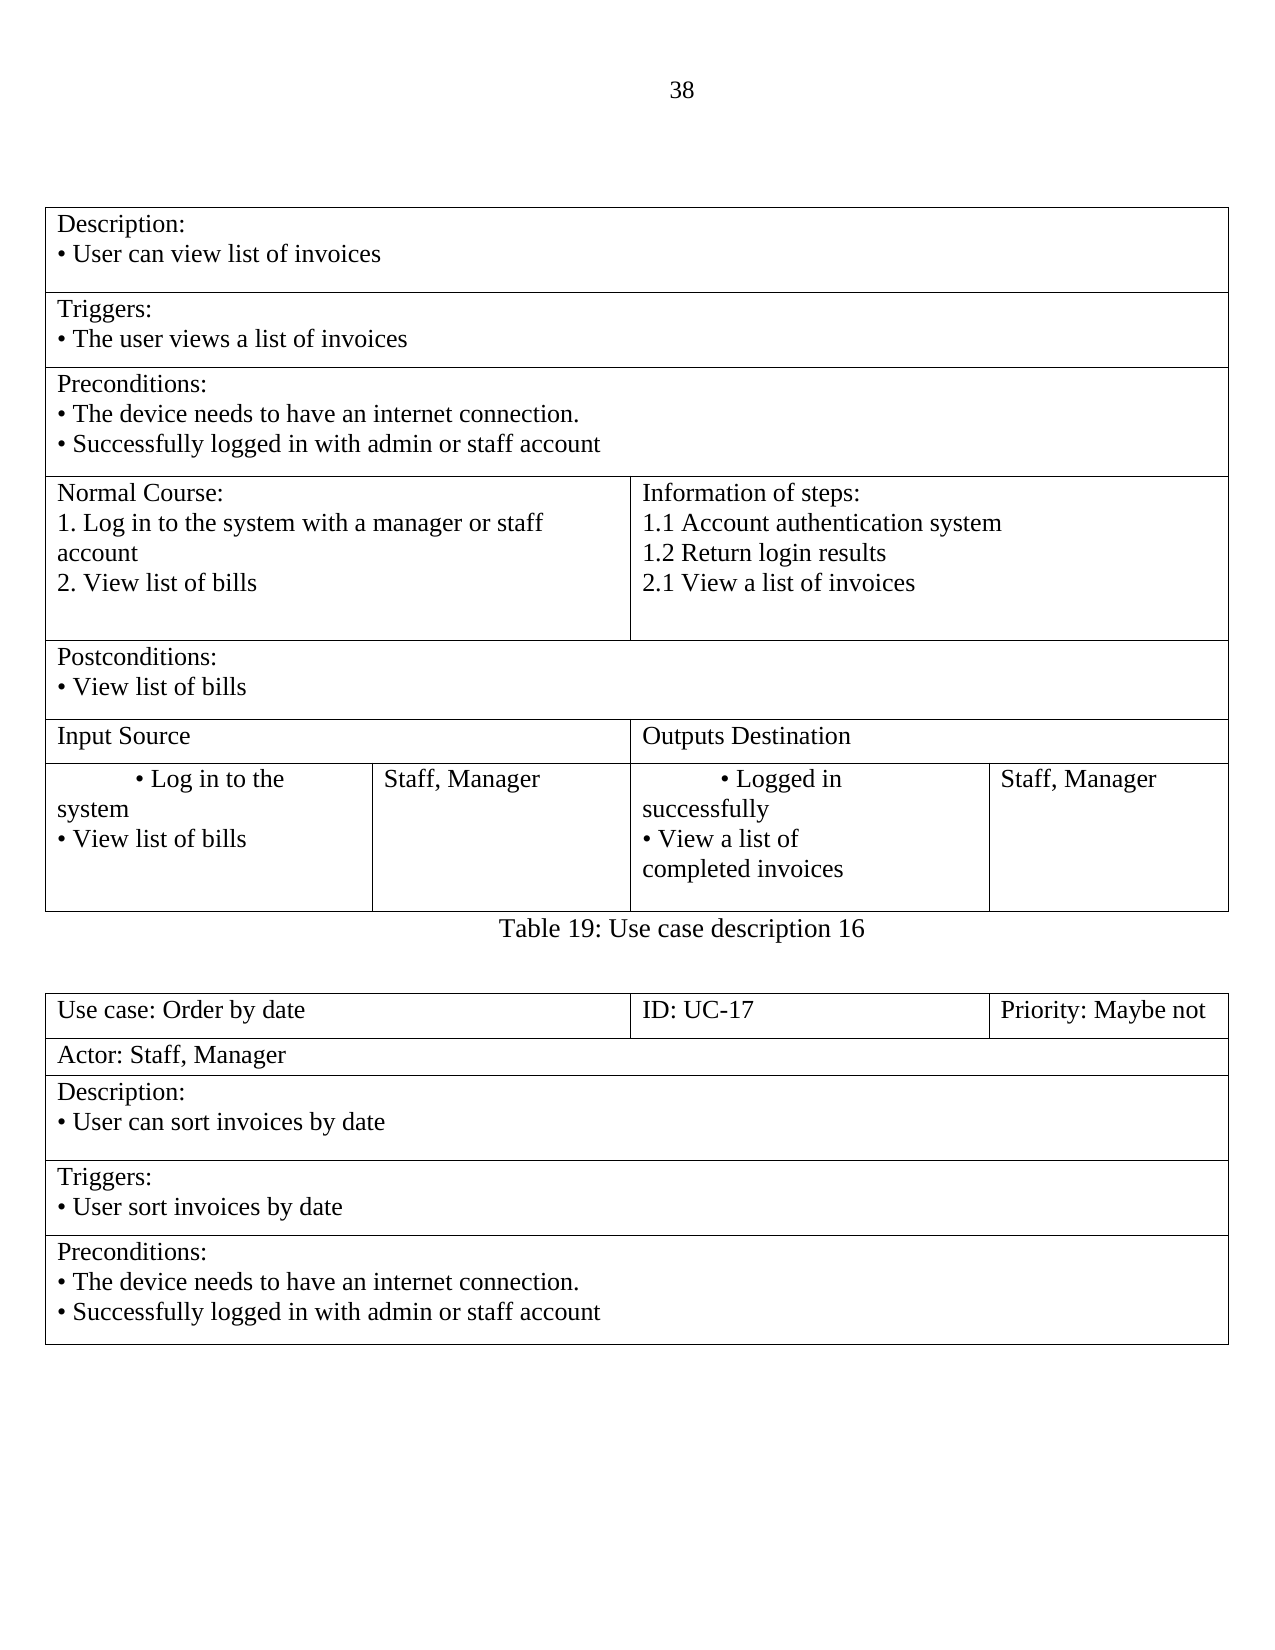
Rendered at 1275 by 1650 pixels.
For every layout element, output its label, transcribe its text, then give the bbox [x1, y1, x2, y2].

table_cell Preconditions: • The device needs to have an internet connection. • Successfully logged in with admin or staff account [46, 368, 1228, 476]
table_cell Postconditions: • View list of bills [46, 641, 1228, 719]
table_header Use case: Order by date [46, 994, 630, 1038]
table_cell • Log in to the system • View list of bills [46, 764, 372, 911]
table_cell Description: • User can view list of invoices [46, 208, 1228, 292]
table_cell Input Source [46, 720, 630, 762]
table_cell Triggers: • User sort invoices by date [46, 1161, 1228, 1235]
table_cell Information of steps: 1.1 Account authentication system 1.2 Return login results 2.1 View a list of invoices [631, 477, 1228, 640]
text Table 19: Use case description 16 [207, 912, 1157, 943]
table_cell Staff, Manager [990, 764, 1228, 911]
table_cell Preconditions: • The device needs to have an internet connection. • Successfully logged in with admin or staff account [46, 1236, 1228, 1344]
table_cell Staff, Manager [373, 764, 630, 911]
table_header Priority: Maybe not [990, 994, 1228, 1038]
table_cell Outputs Destination [631, 720, 1228, 762]
table_cell Triggers: • The user views a list of invoices [46, 293, 1228, 367]
table_cell Normal Course: 1. Log in to the system with a manager or staff account 2. View list of bills [46, 477, 630, 640]
table_header ID: UC-17 [631, 994, 989, 1038]
table_cell • Logged in successfully • View a list of completed invoices [631, 764, 989, 911]
table_cell Description: • User can sort invoices by date [46, 1076, 1228, 1160]
table_cell Actor: Staff, Manager [46, 1039, 1228, 1075]
